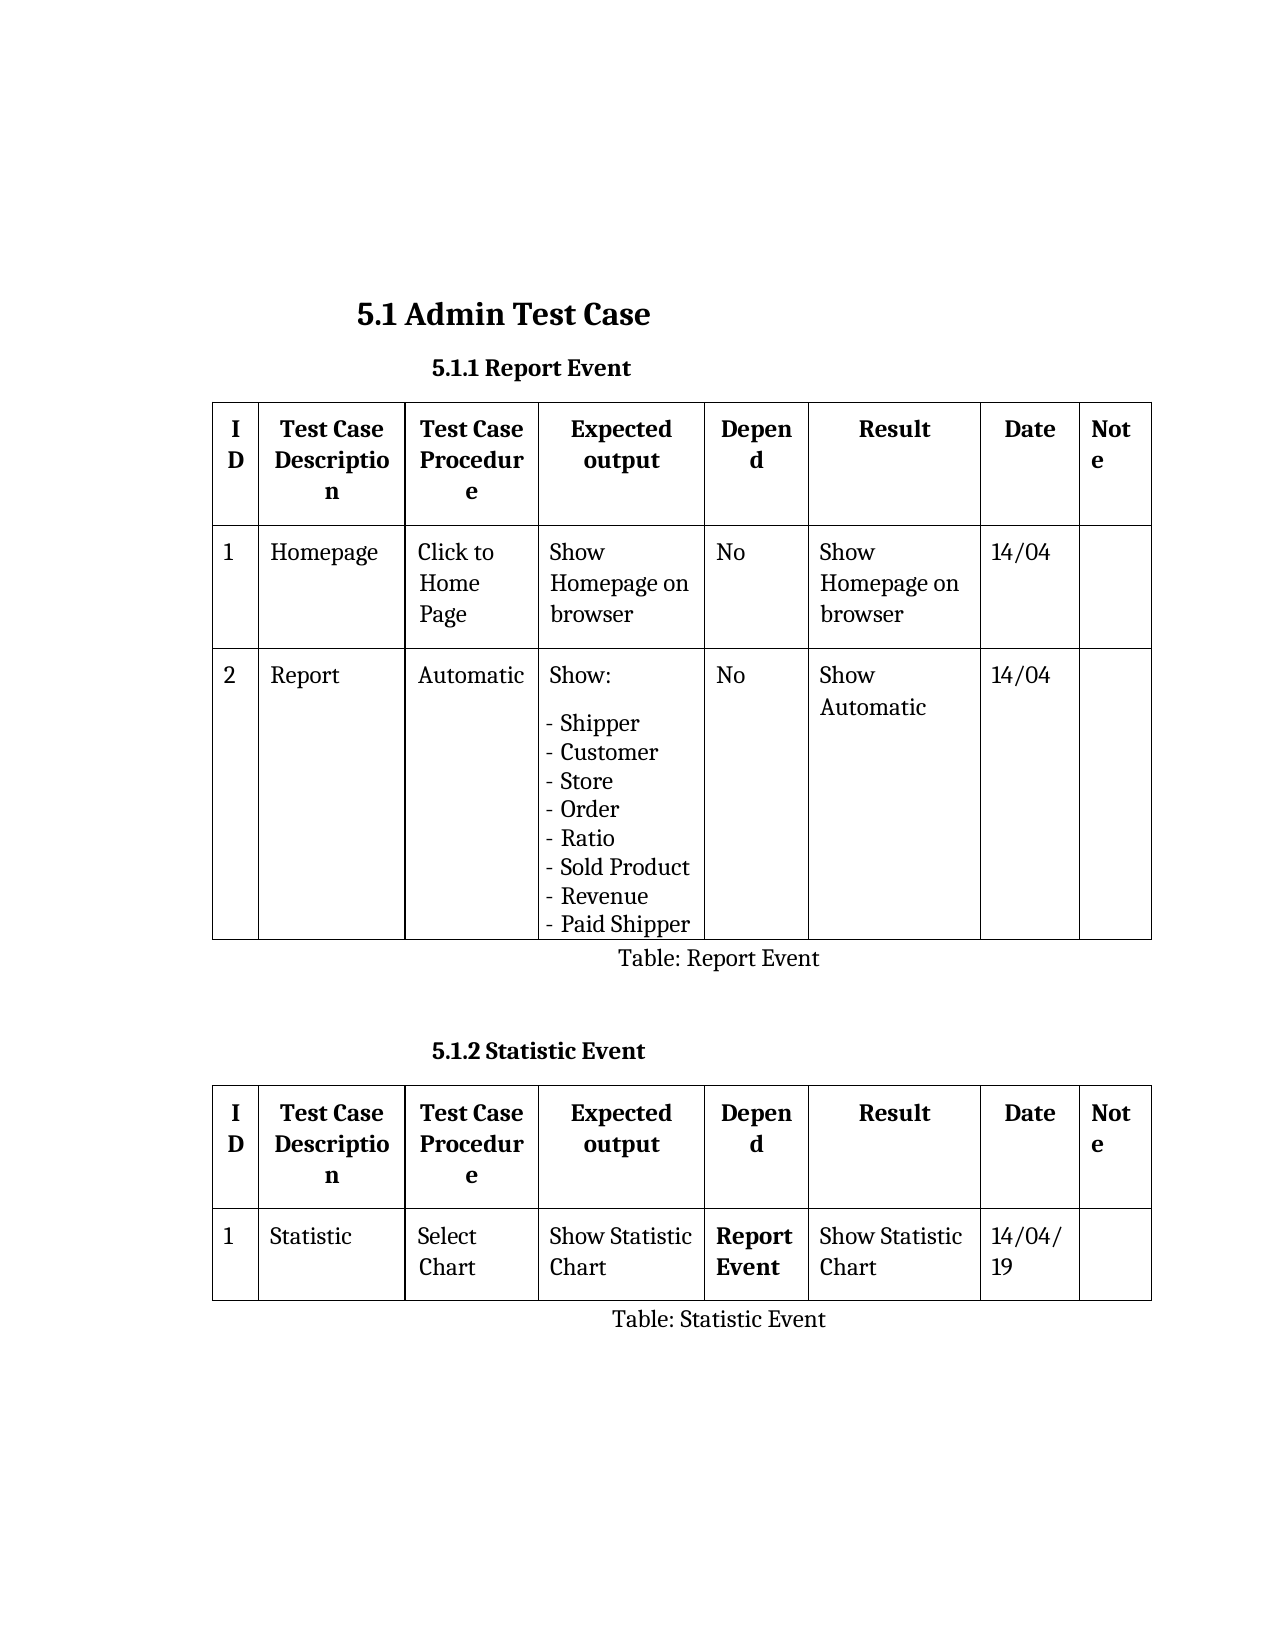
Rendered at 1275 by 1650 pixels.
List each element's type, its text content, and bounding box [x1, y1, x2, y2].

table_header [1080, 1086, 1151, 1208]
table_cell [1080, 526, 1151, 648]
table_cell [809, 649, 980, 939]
subtitle Table: Statistic Event [207, 1305, 1157, 1334]
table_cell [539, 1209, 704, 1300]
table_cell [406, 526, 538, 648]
subtitle Table: Report Event [207, 944, 1157, 973]
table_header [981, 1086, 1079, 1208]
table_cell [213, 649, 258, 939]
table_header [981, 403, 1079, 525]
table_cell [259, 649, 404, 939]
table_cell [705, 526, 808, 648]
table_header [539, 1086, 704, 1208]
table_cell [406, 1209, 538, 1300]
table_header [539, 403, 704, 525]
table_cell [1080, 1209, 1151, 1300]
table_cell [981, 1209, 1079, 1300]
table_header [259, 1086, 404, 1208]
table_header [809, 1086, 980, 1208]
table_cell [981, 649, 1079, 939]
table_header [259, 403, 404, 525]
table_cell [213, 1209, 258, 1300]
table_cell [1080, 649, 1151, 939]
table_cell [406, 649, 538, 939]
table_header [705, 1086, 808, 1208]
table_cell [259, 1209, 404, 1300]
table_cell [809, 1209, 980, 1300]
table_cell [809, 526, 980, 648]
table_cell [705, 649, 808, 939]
text 5.1.2 Statistic Event [357, 1037, 1157, 1066]
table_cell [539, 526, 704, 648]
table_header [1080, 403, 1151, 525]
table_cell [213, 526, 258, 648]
subtitle 5.1 Admin Test Case [282, 296, 1157, 334]
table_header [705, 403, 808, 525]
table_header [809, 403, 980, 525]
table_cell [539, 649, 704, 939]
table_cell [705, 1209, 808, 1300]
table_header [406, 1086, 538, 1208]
subtitle 5.1.1 Report Event [207, 354, 1157, 383]
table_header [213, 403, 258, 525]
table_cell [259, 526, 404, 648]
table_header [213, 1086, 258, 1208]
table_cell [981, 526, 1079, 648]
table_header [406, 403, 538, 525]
